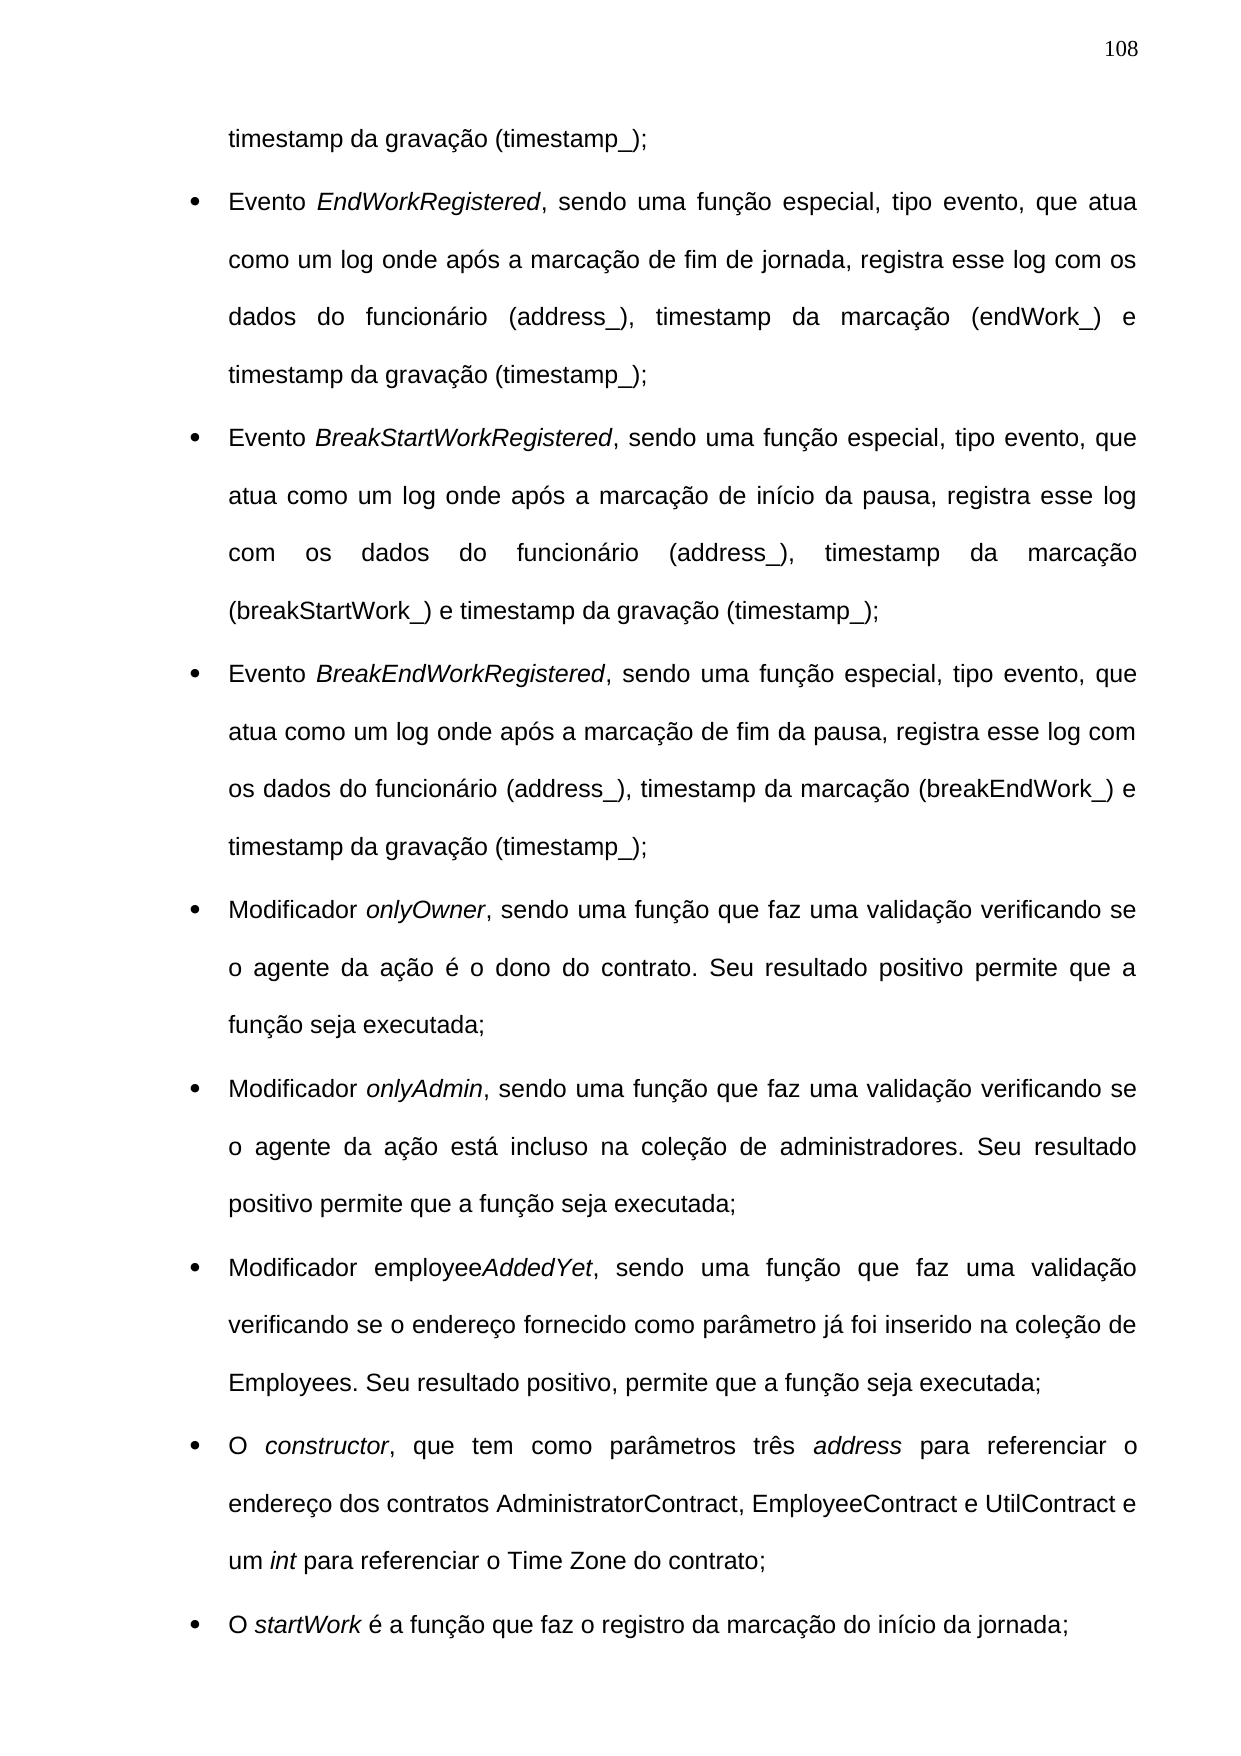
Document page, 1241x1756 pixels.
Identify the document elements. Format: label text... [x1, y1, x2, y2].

list Modificador onlyAdmin, sendo uma função que faz uma validação verificando se o agente da ação está incluso na coleção de administradores. Seu resultado positivo permite que a função seja executada; [191, 1074, 1138, 1218]
list Evento BreakStartWorkRegistered, sendo uma função especial, tipo evento, que atua como um log onde após a marcação de início da pausa, registra esse log com os dados do funcionário (address_), timestamp da marcação (breakStartWork_) e timestamp da gravação (timestamp_); [191, 423, 1138, 625]
list O constructor, que tem como parâmetros três address para referenciar o endereço dos contratos AdministratorContract, EmployeeContract e UtilContract e um int para referenciar o Time Zone do contrato; [191, 1431, 1138, 1575]
list Evento EndWorkRegistered, sendo uma função especial, tipo evento, que atua como um log onde após a marcação de fim de jornada, registra esse log com os dados do funcionário (address_), timestamp da marcação (endWork_) e timestamp da gravação (timestamp_); [191, 187, 1138, 389]
list Modificador employeeAddedYet, sendo uma função que faz uma validação verificando se o endereço fornecido como parâmetro já foi inserido na coleção de Employees. Seu resultado positivo, permite que a função seja executada; [191, 1252, 1138, 1396]
list O startWork é a função que faz o registro da marcação do início da jornada; [191, 1609, 1138, 1638]
list Evento BreakEndWorkRegistered, sendo uma função especial, tipo evento, que atua como um log onde após a marcação de fim da pausa, registra esse log com os dados do funcionário (address_), timestamp da marcação (breakEndWork_) e timestamp da gravação (timestamp_); [191, 659, 1138, 861]
list Modificador onlyOwner, sendo uma função que faz uma validação verificando se o agente da ação é o dono do contrato. Seu resultado positivo permite que a função seja executada; [191, 895, 1138, 1039]
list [191, 124, 1138, 153]
